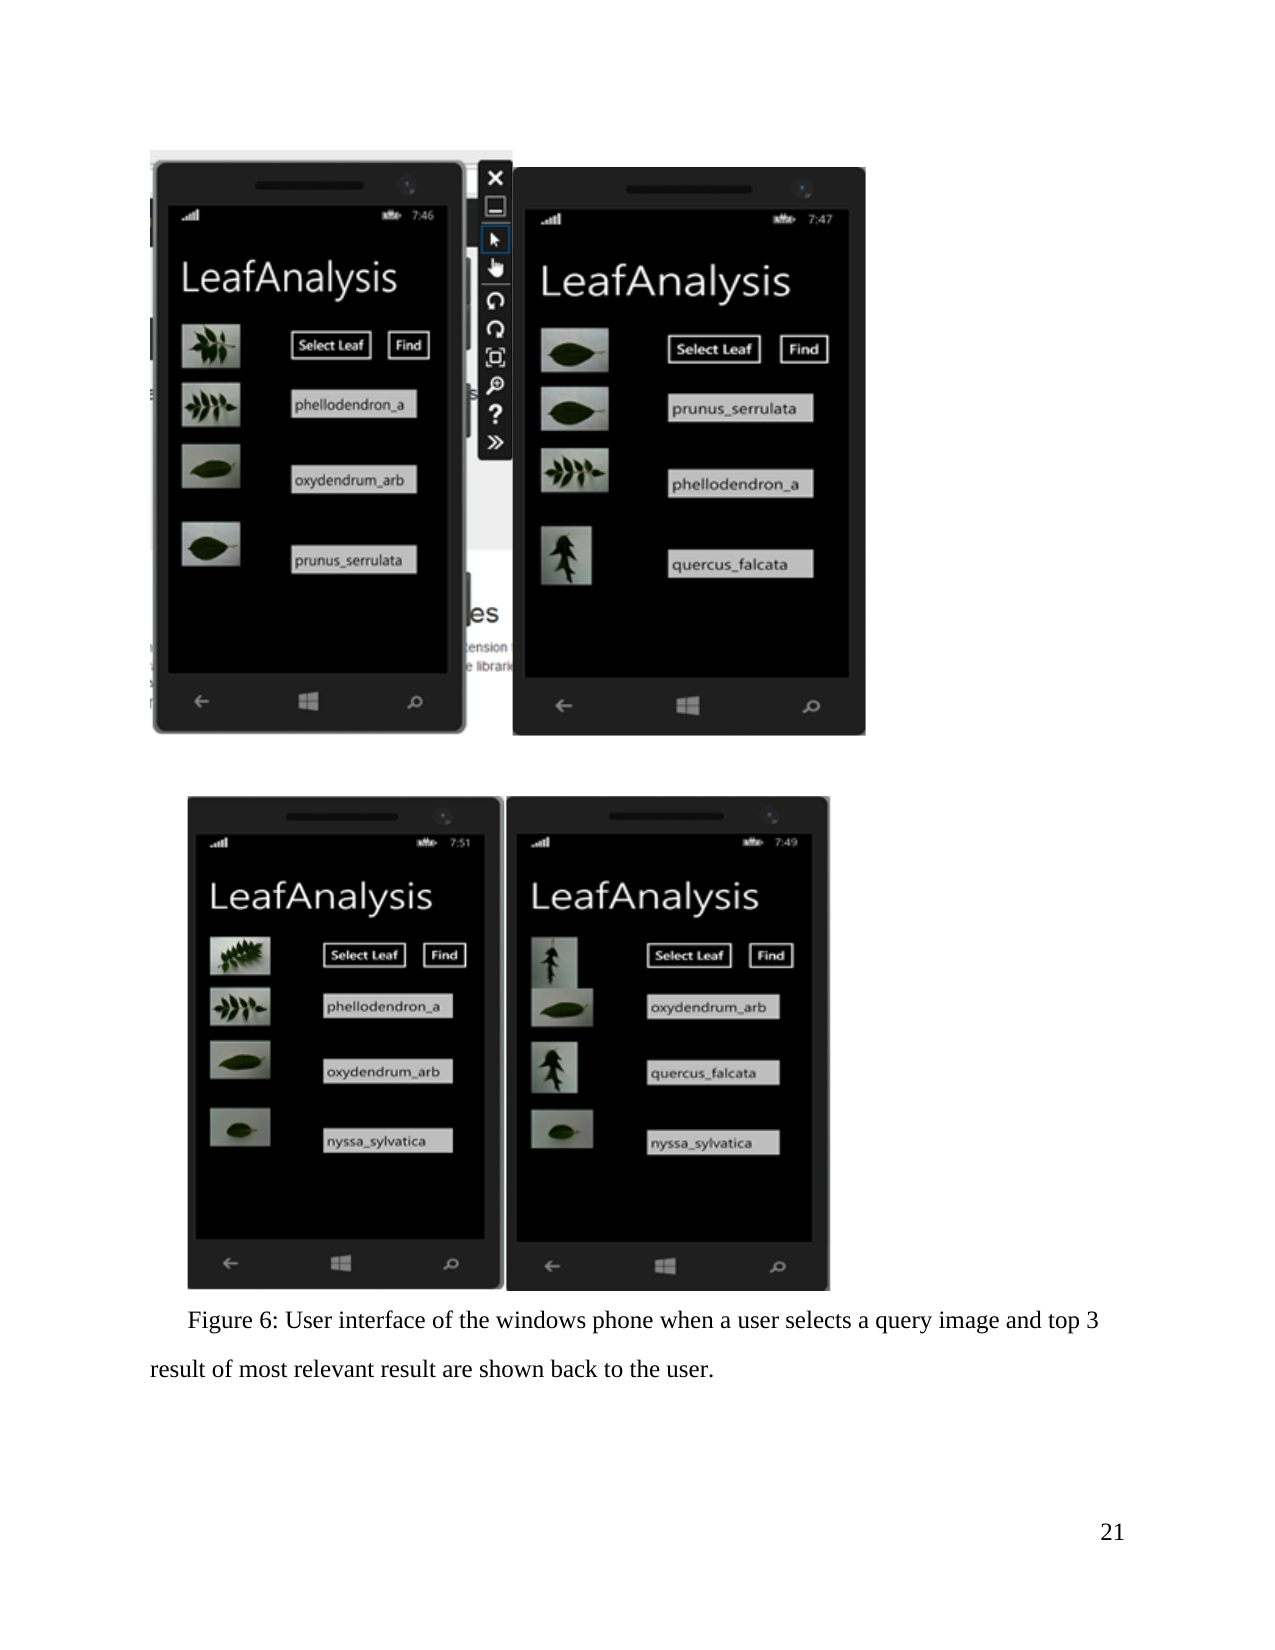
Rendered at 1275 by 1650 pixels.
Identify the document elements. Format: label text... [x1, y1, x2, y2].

picture [150, 150, 869, 739]
text Figure 6: User interface of the windows phone when a user selects a query image and top 3 result of most relevant result are shown back to the user. [150, 1305, 1125, 1384]
picture [187, 796, 832, 1291]
